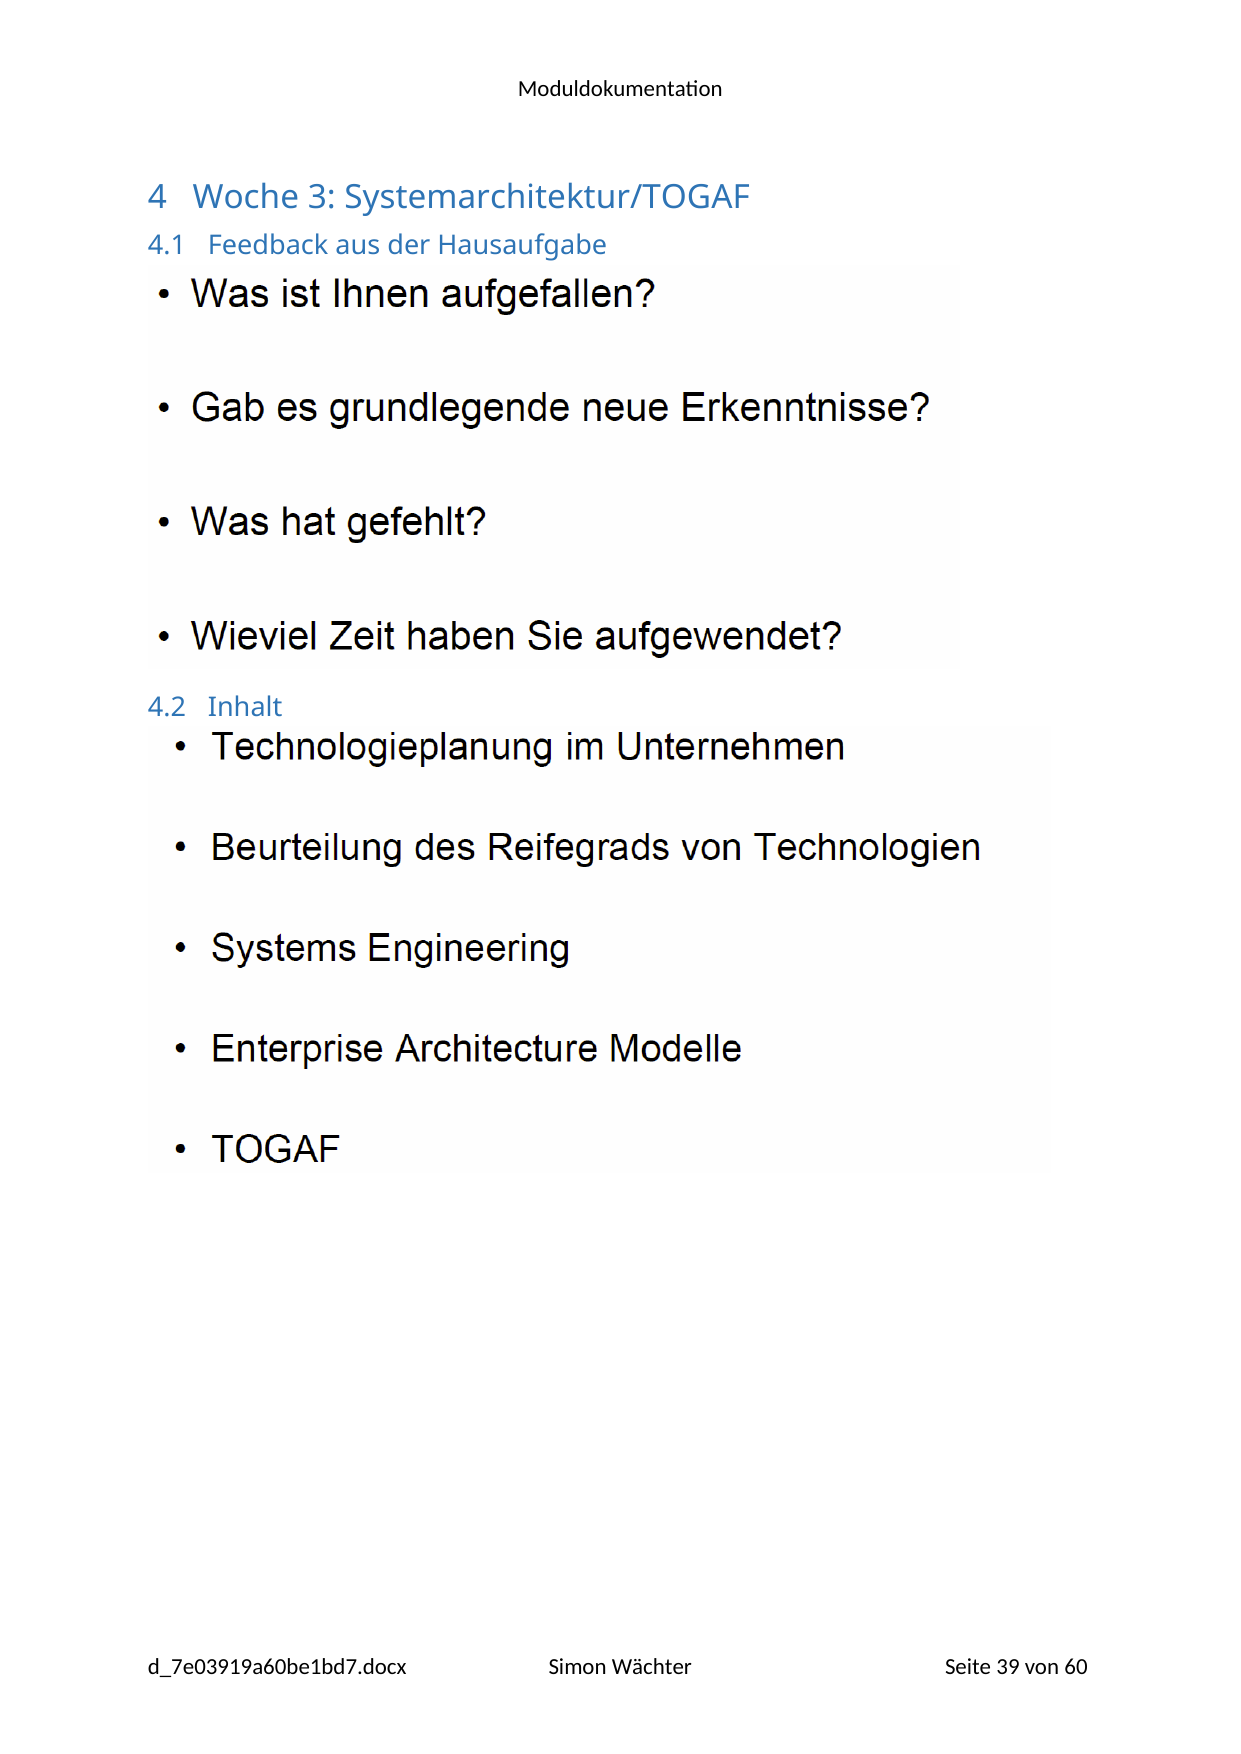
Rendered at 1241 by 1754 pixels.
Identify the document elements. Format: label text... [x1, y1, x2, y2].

subtitle Inhalt [148, 687, 1093, 724]
subtitle Woche 3: Systemarchitektur/TOGAF [148, 173, 1093, 218]
picture [147, 265, 960, 669]
picture [147, 726, 1051, 1173]
subtitle Feedback aus der Hausaufgabe [148, 226, 1093, 263]
